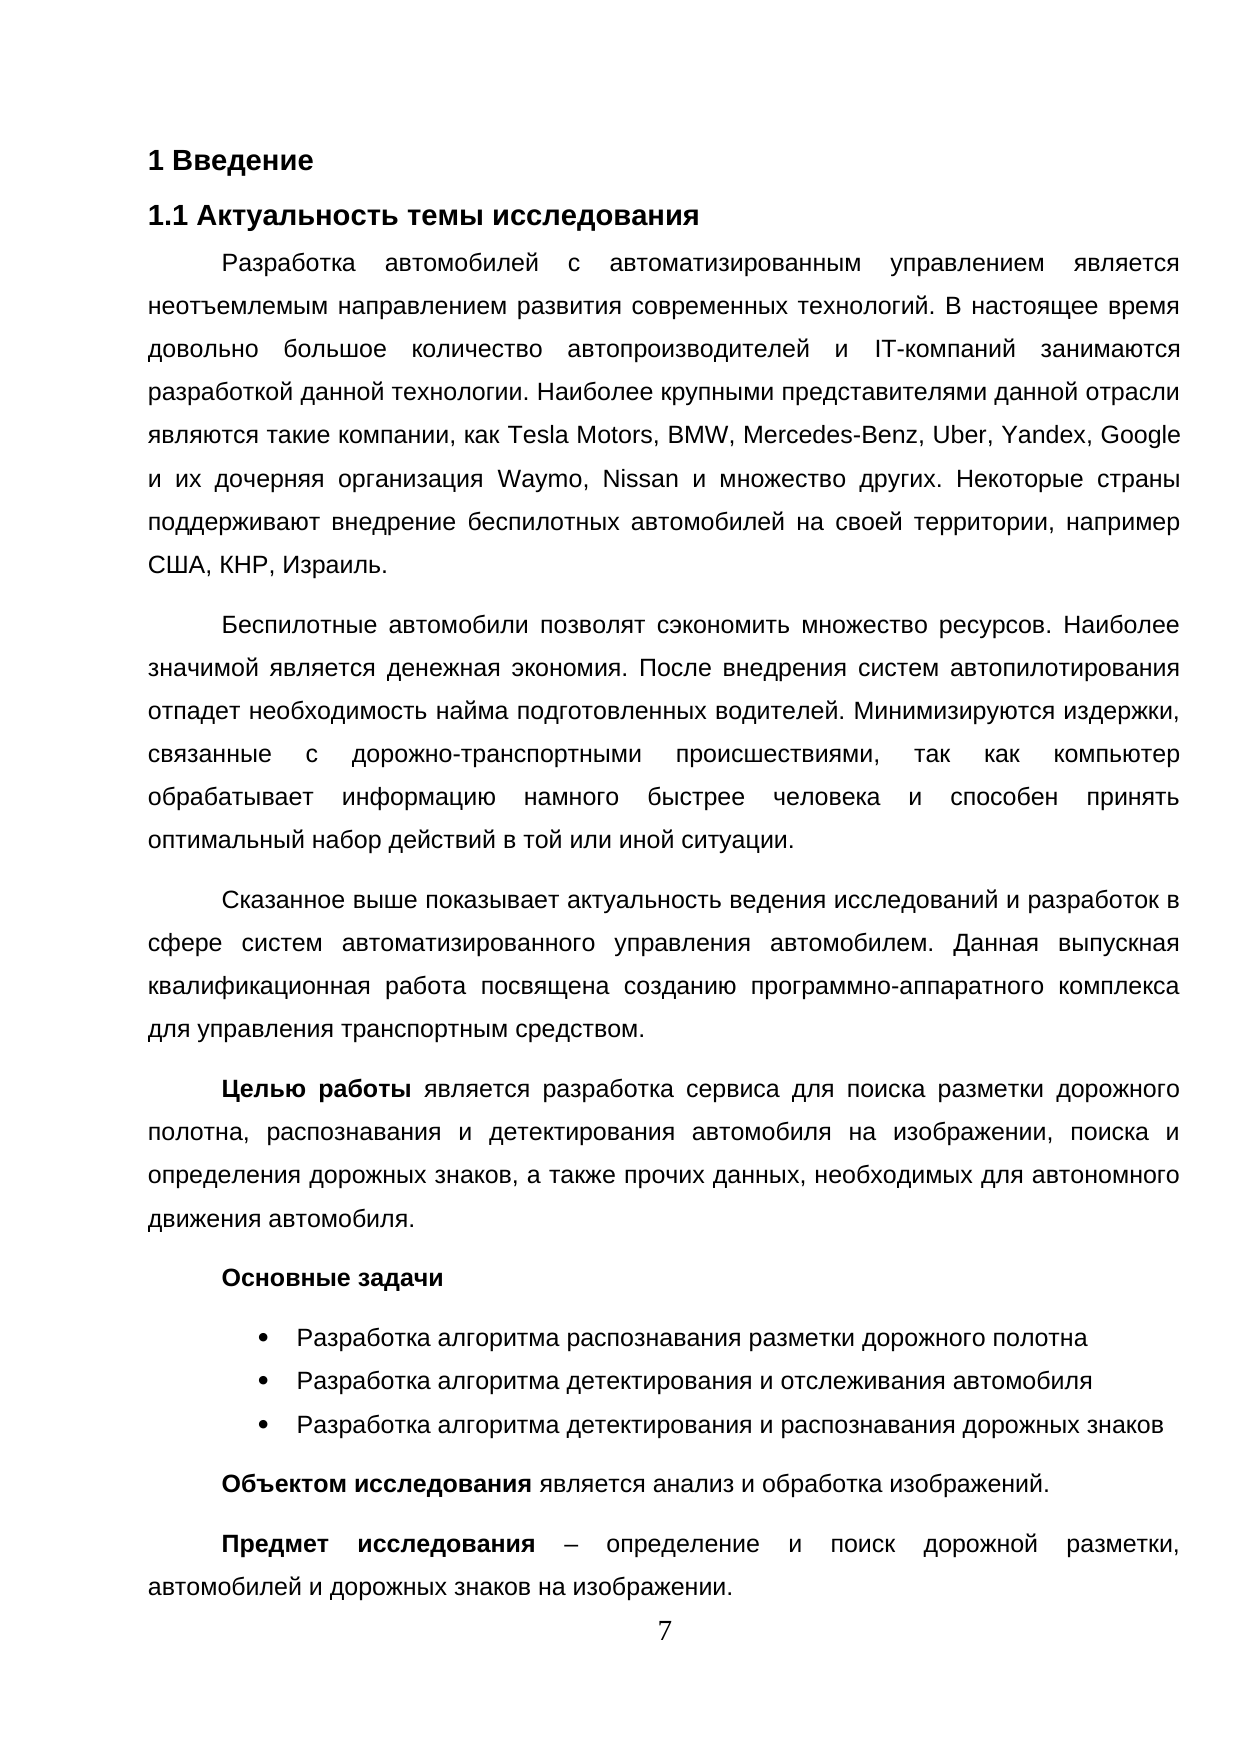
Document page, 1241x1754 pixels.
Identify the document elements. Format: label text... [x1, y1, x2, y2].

list Разработка алгоритма детектирования и отслеживания автомобиля [259, 1366, 1181, 1395]
subtitle 1.1 Актуальность темы исследования [148, 198, 1181, 231]
text Основные задачи [148, 1263, 1181, 1292]
subtitle 1 Введение [148, 143, 1181, 177]
text Целью работы является разработка сервиса для поиска разметки дорожного полотна, распознавания и детектирования автомобиля на изображении, поиска и определения дорожных знаков, а также прочих данных, необходимых для автономного движения автомобиля. [148, 1074, 1181, 1232]
text Сказанное выше показывает актуальность ведения исследований и разработок в сфере систем автоматизированного управления автомобилем. Данная выпускная квалификационная работа посвящена созданию программно-аппаратного комплекса для управления транспортным средством. [148, 885, 1181, 1043]
text Объектом исследования является анализ и обработка изображений. [148, 1469, 1181, 1498]
list Разработка алгоритма распознавания разметки дорожного полотна [259, 1323, 1181, 1352]
list Разработка алгоритма детектирования и распознавания дорожных знаков [259, 1409, 1181, 1438]
text Предмет исследования – определение и поиск дорожной разметки, автомобилей и дорожных знаков на изображении. [148, 1529, 1181, 1601]
text Разработка автомобилей с автоматизированным управлением является неотъемлемым направлением развития современных технологий. В настоящее время довольно большое количество автопроизводителей и IT-компаний занимаются разработкой данной технологии. Наиболее крупными представителями данной отрасли являются такие компании, как Tesla Motors, BMW, Mercedes-Benz, Uber, Yandex, Google и их дочерняя организация Waymo, Nissan и множество других. Некоторые страны поддерживают внедрение беспилотных автомобилей на своей территории, например США, КНР, Израиль. [148, 248, 1181, 578]
text Беспилотные автомобили позволят сэкономить множество ресурсов. Наиболее значимой является денежная экономия. После внедрения систем автопилотирования отпадет необходимость найма подготовленных водителей. Минимизируются издержки, связанные с дорожно-транспортными происшествиями, так как компьютер обрабатывает информацию намного быстрее человека и способен принять оптимальный набор действий в той или иной ситуации. [148, 609, 1181, 854]
